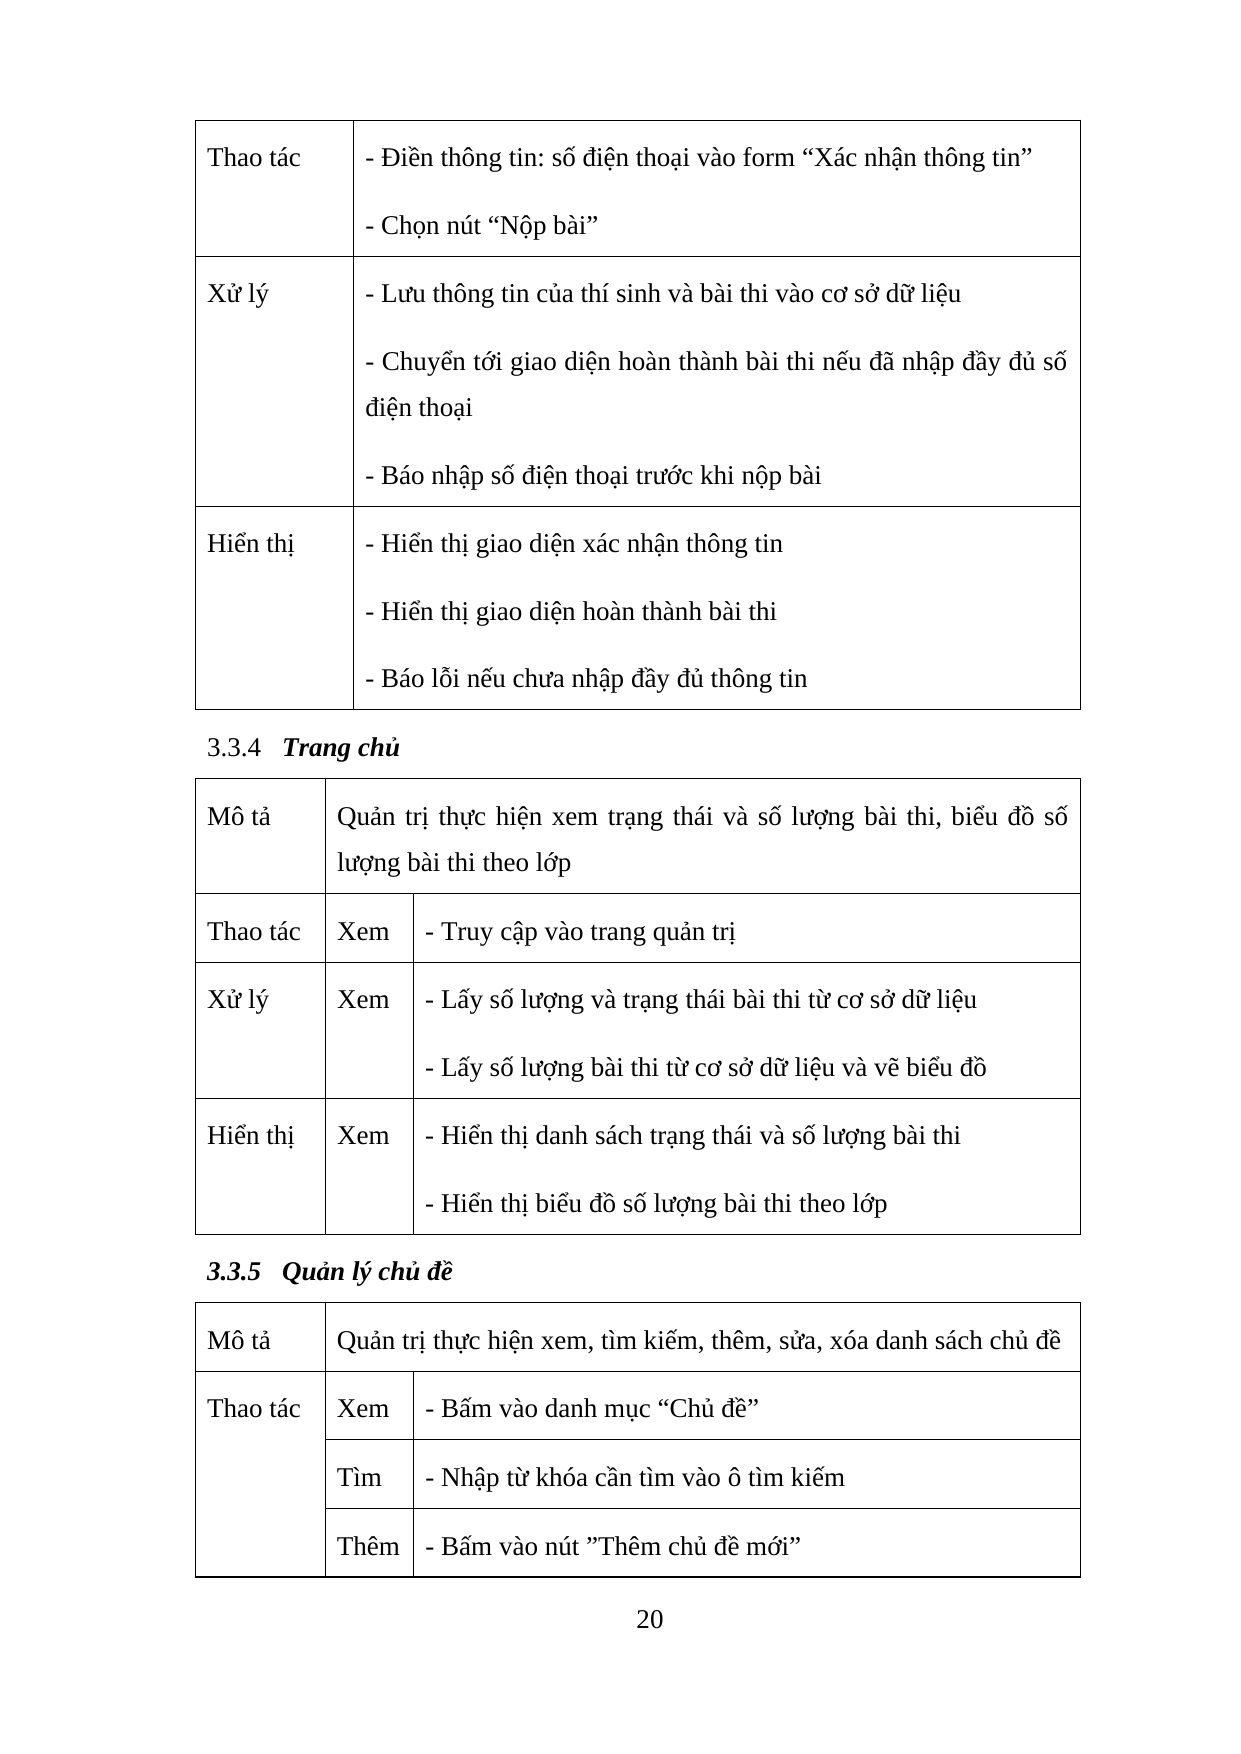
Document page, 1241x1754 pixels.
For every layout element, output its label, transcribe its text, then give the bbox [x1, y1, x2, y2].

table_cell - Điền thông tin: số điện thoại vào form “Xác nhận thông tin” - Chọn nút “Nộp bài” [354, 121, 1080, 256]
table_header Quản trị thực hiện xem, tìm kiếm, thêm, sửa, xóa danh sách chủ đề [326, 1303, 1080, 1371]
table_cell Thêm [326, 1509, 413, 1576]
table_cell - Lấy số lượng và trạng thái bài thi từ cơ sở dữ liệu - Lấy số lượng bài thi từ cơ sở dữ liệu và vẽ biểu đồ [414, 963, 1080, 1098]
table_cell Xử lý [196, 257, 353, 506]
table_cell - Bấm vào danh mục “Chủ đề” [414, 1372, 1080, 1439]
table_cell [414, 1509, 1080, 1576]
list Quản lý chủ đề [207, 1256, 1092, 1287]
table_header Mô tả [196, 1303, 325, 1371]
table_cell - Nhập từ khóa cần tìm vào ô tìm kiếm [414, 1440, 1080, 1508]
table_header Mô tả [196, 779, 325, 893]
table_cell - Lưu thông tin của thí sinh và bài thi vào cơ sở dữ liệu - Chuyển tới giao diện hoàn thành bài thi nếu đã nhập đầy đủ số điện thoại - Báo nhập số điện thoại trước khi nộp bài [354, 257, 1080, 506]
table_cell - Truy cập vào trang quản trị [414, 894, 1080, 962]
table_cell Tìm [326, 1440, 413, 1508]
table_cell - Hiển thị danh sách trạng thái và số lượng bài thi - Hiển thị biểu đồ số lượng bài thi theo lớp [414, 1099, 1080, 1234]
table_cell Xem [326, 963, 413, 1098]
table_cell Thao tác [196, 1372, 325, 1576]
table_cell Hiển thị [196, 1099, 325, 1234]
table_cell Xem [326, 894, 413, 962]
table_header Quản trị thực hiện xem trạng thái và số lượng bài thi, biểu đồ số lượng bài thi theo lớp [326, 779, 1080, 893]
table_cell - Hiển thị giao diện xác nhận thông tin - Hiển thị giao diện hoàn thành bài thi - Báo lỗi nếu chưa nhập đầy đủ thông tin [354, 507, 1080, 709]
table_cell Xem [326, 1099, 413, 1234]
list Trang chủ [207, 731, 1092, 762]
table_cell Thao tác [196, 121, 353, 256]
table_cell Thao tác [196, 894, 325, 962]
table_cell Xem [326, 1372, 413, 1439]
table_cell Xử lý [196, 963, 325, 1098]
table_cell Hiển thị [196, 507, 353, 709]
